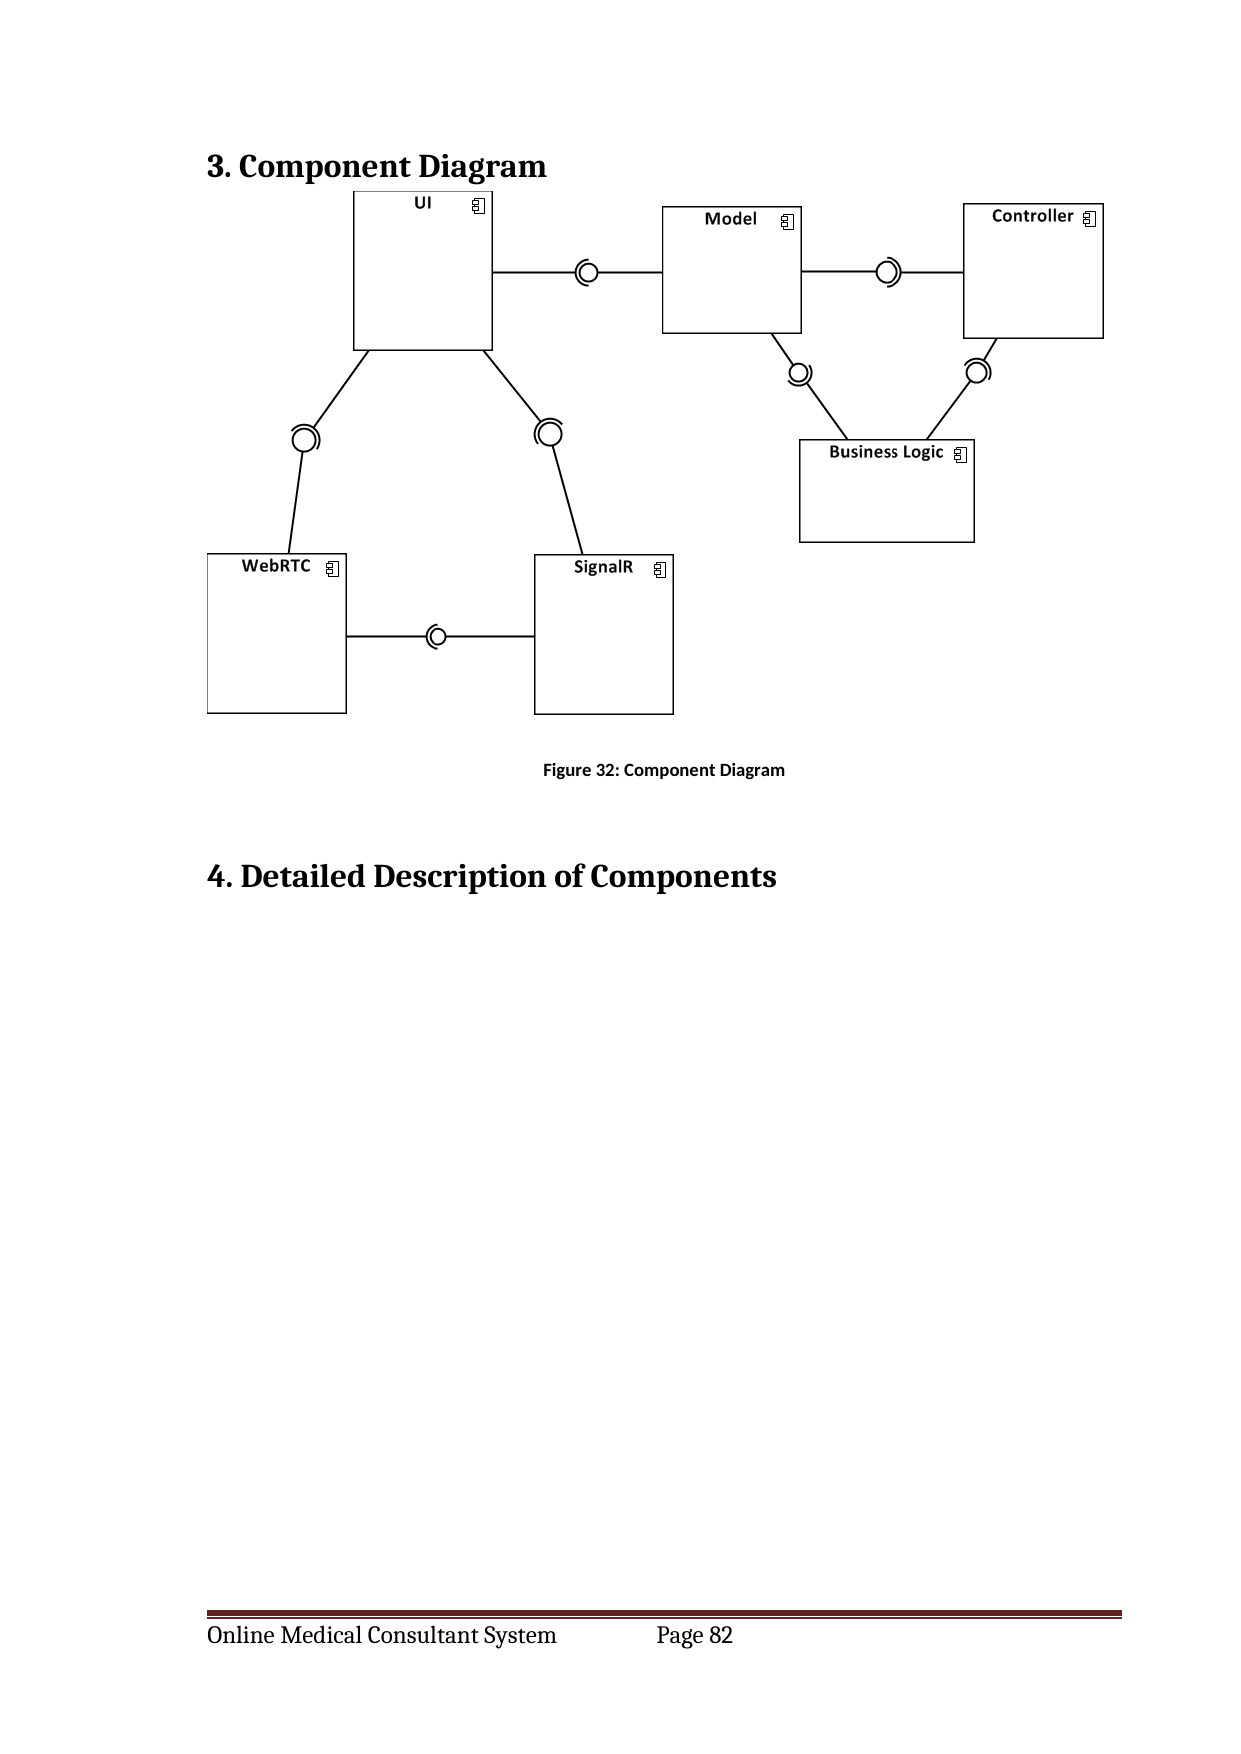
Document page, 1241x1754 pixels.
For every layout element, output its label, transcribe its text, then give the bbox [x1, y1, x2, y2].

subtitle Component Diagram [207, 147, 1122, 185]
picture [207, 191, 1122, 733]
subtitle Detailed Description of Components [207, 857, 1122, 896]
